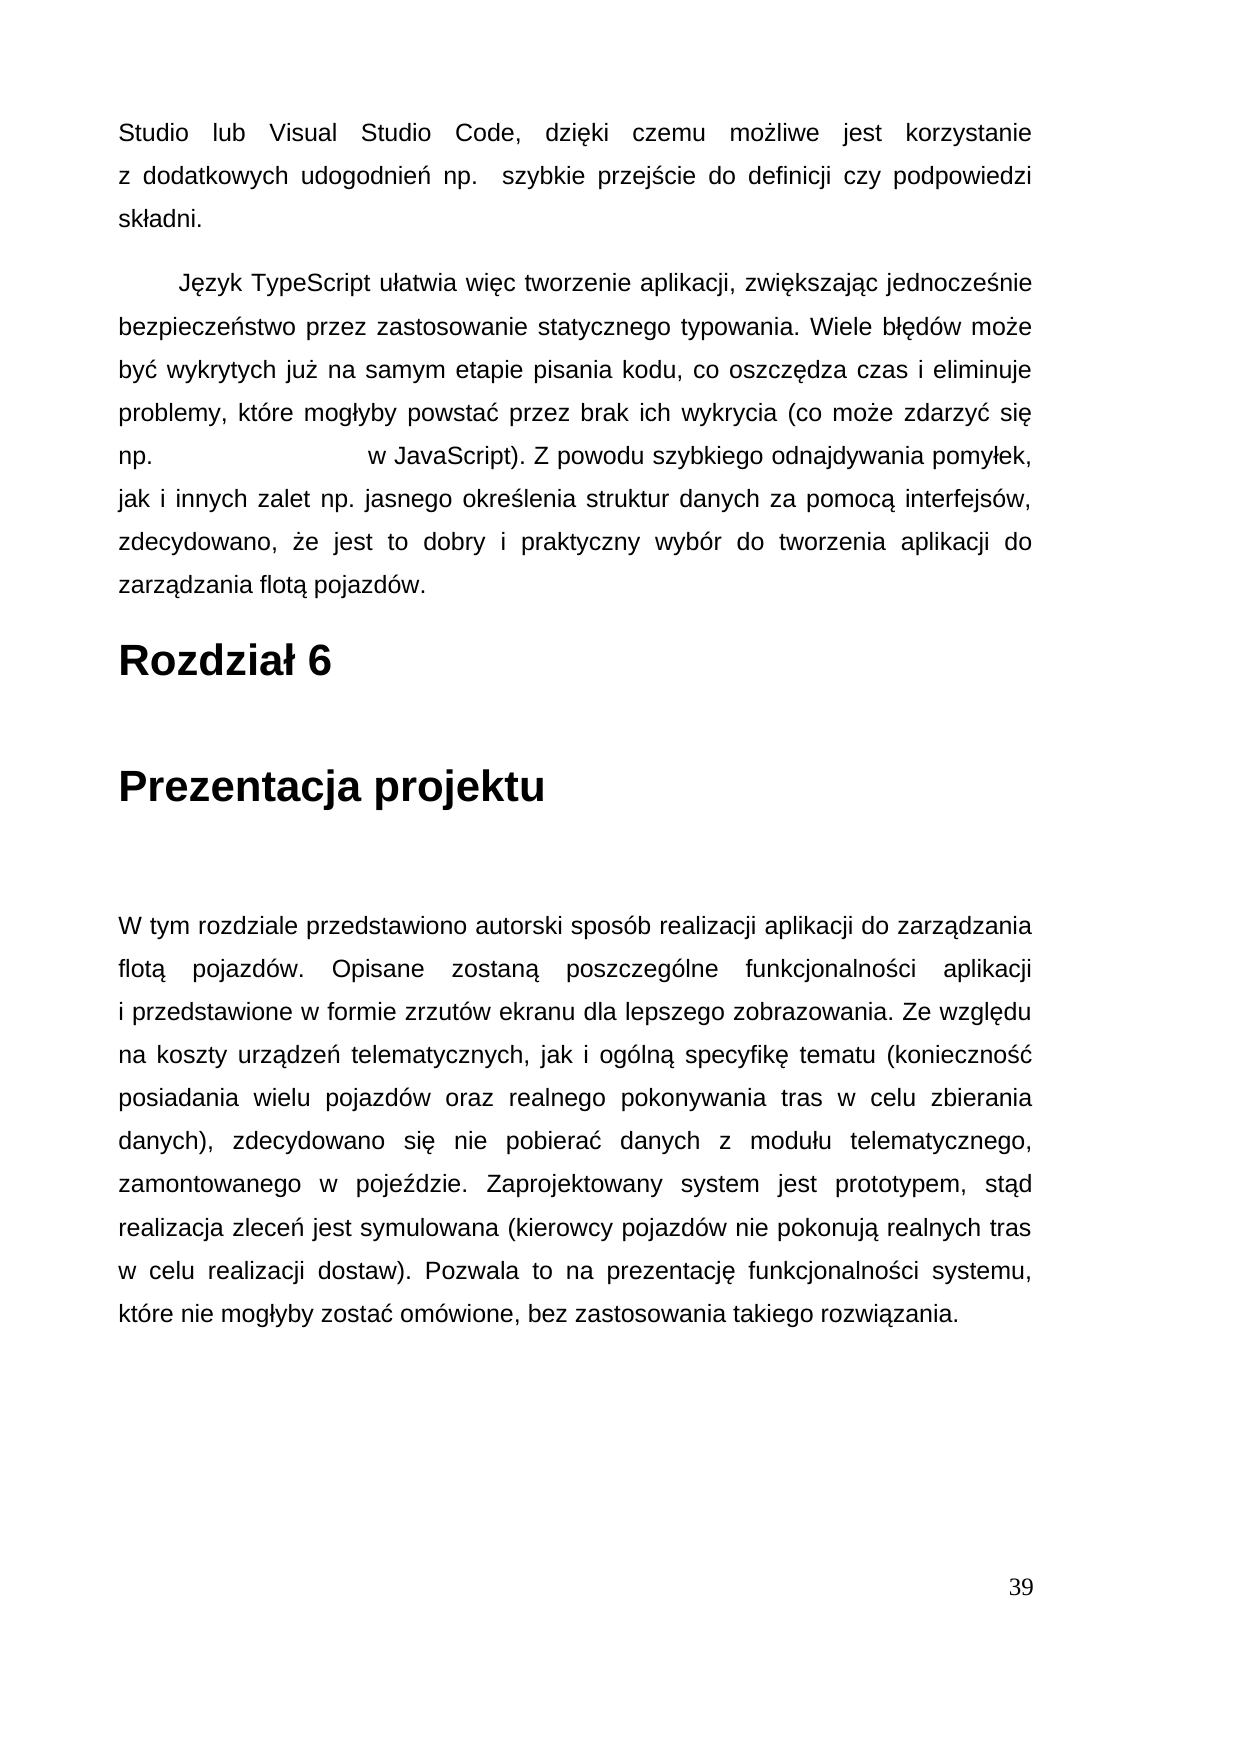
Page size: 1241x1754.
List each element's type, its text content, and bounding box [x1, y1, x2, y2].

text Język TypeScript ułatwia więc tworzenie aplikacji, zwiększając jednocześnie bezpieczeństwo przez zastosowanie statycznego typowania. Wiele błędów może być wykrytych już na samym etapie pisania kodu, co oszczędza czas i eliminuje problemy, które mogłyby powstać przez brak ich wykrycia (co może zdarzyć się np. w JavaScript). Z powodu szybkiego odnajdywania pomyłek, jak i innych zalet np. jasnego określenia struktur danych za pomocą interfejsów, zdecydowano, że jest to dobry i praktyczny wybór do tworzenia aplikacji do zarządzania flotą pojazdów. [118, 268, 1033, 599]
subtitle Prezentacja projektu [118, 634, 1033, 810]
text W tym rozdziale przedstawiono autorski sposób realizacji aplikacji do zarządzania flotą pojazdów. Opisane zostaną poszczególne funkcjonalności aplikacji i przedstawione w formie zrzutów ekranu dla lepszego zobrazowania. Ze względu na koszty urządzeń telematycznych, jak i ogólną specyfikę tematu (konieczność posiadania wielu pojazdów oraz realnego pokonywania tras w celu zbierania danych), zdecydowano się nie pobierać danych z modułu telematycznego, zamontowanego w pojeździe. Zaprojektowany system jest prototypem, stąd realizacja zleceń jest symulowana (kierowcy pojazdów nie pokonują realnych tras w celu realizacji dostaw). Pozwala to na prezentację funkcjonalności systemu, które nie mogłyby zostać omówione, bez zastosowania takiego rozwiązania. [118, 911, 1033, 1327]
